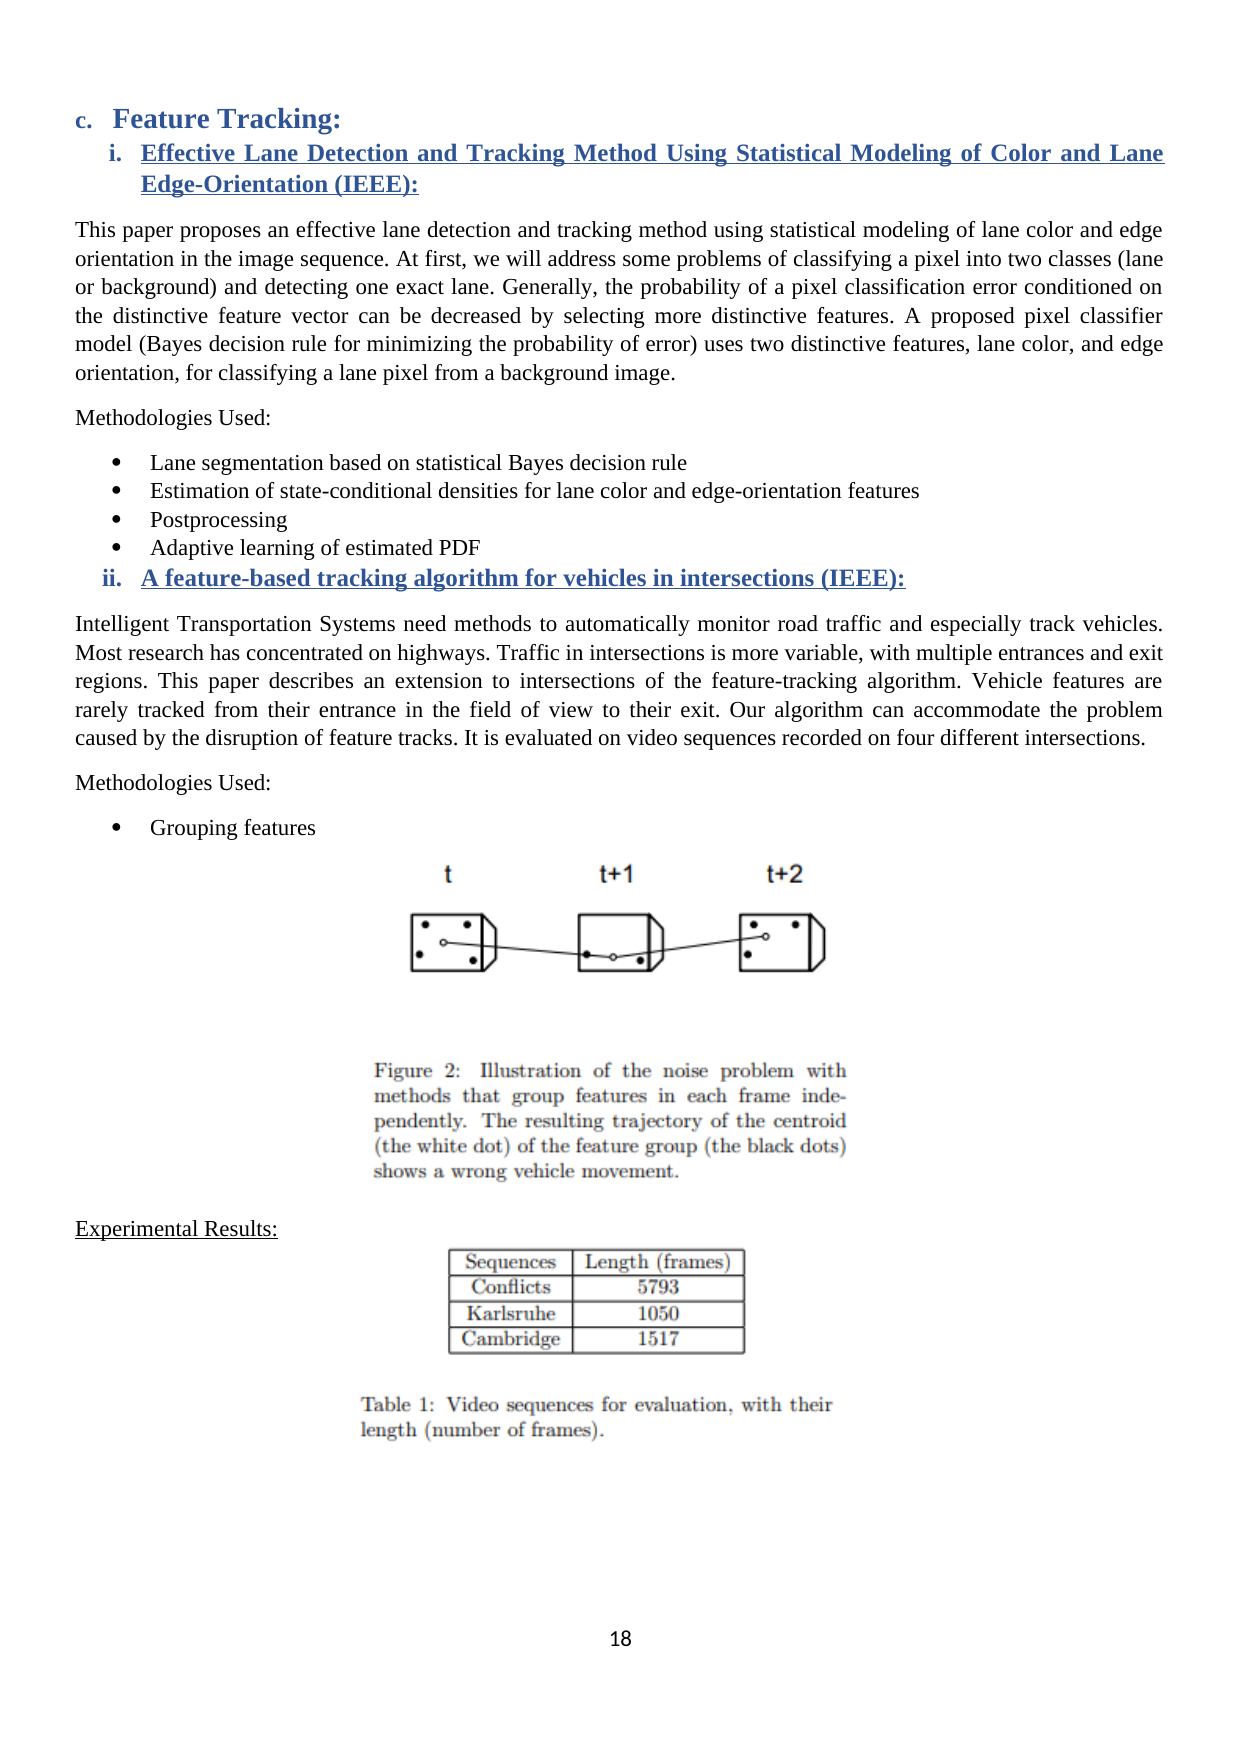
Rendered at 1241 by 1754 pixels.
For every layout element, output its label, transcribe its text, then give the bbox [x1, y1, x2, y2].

list Effective Lane Detection and Tracking Method Using Statistical Modeling of Color and Lane Edge-Orientation (IEEE): [122, 138, 1165, 197]
list Estimation of state-conditional densities for lane color and edge-orientation features [112, 477, 1165, 504]
text Intelligent Transportation Systems need methods to automatically monitor road traffic and especially track vehicles. Most research has concentrated on highways. Traffic in intersections is more variable, with multiple entrances and exit regions. This paper describes an extension to intersections of the feature-tracking algorithm. Vehicle features are rarely tracked from their entrance in the field of view to their exit. Our algorithm can accommodate the problem caused by the disruption of feature tracks. It is evaluated on video sequences recorded on four different intersections. [75, 610, 1165, 750]
list A feature-based tracking algorithm for vehicles in intersections (IEEE): [122, 563, 1165, 591]
list Feature Tracking: [75, 102, 1165, 135]
text Methodologies Used: [75, 404, 1165, 430]
text This paper proposes an effective lane detection and tracking method using statistical modeling of lane color and edge orientation in the image sequence. At first, we will address some problems of classifying a pixel into two classes (lane or background) and detecting one exact lane. Generally, the probability of a pixel classification error conditioned on the distinctive feature vector can be decreased by selecting more distinctive features. A proposed pixel classifier model (Bayes decision rule for minimizing the probability of error) uses two distinctive features, lane color, and edge orientation, for classifying a lane pixel from a background image. [75, 216, 1165, 385]
text Methodologies Used: [75, 769, 1165, 796]
list Postprocessing [112, 506, 1165, 532]
list Adaptive learning of estimated PDF [112, 534, 1165, 561]
picture [368, 850, 860, 1195]
picture [350, 1246, 841, 1446]
list Lane segmentation based on statistical Bayes decision rule [112, 449, 1165, 475]
list Grouping features [112, 814, 1165, 841]
